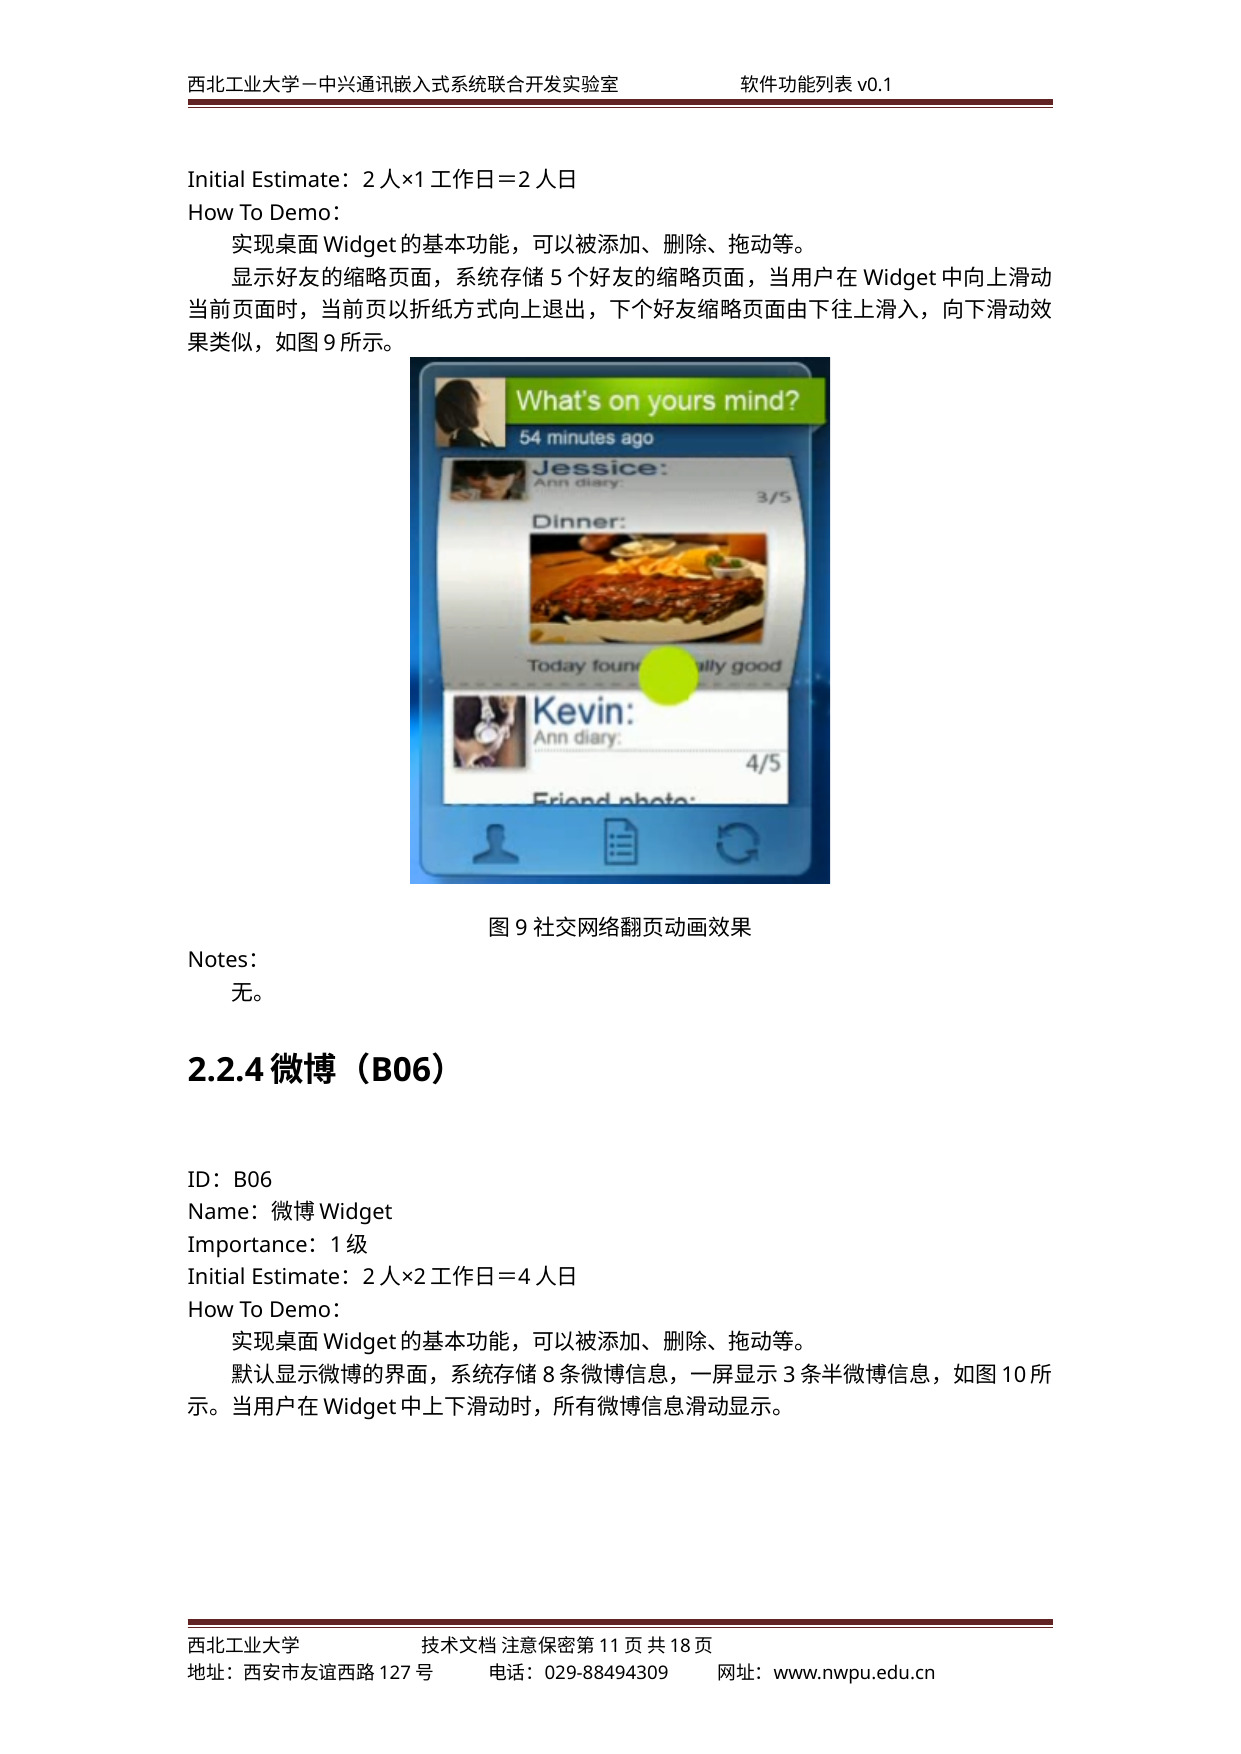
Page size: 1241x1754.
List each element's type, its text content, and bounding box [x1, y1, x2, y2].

text ID：B06 [187, 1161, 1053, 1194]
text Name：微博Widget [187, 1194, 1053, 1226]
text How To Demo： [187, 1291, 1053, 1324]
text 图9 社交网络翻页动画效果 [187, 909, 1053, 942]
text Notes： [187, 942, 1053, 974]
text 实现桌面Widget的基本功能，可以被添加、删除、拖动等。 [187, 1324, 1053, 1356]
text Initial Estimate：2人×2工作日＝4人日 [187, 1259, 1053, 1291]
subtitle 2.2.4微博（B06） [187, 1034, 1053, 1099]
text 显示好友的缩略页面，系统存储5个好友的缩略页面，当用户在Widget中向上滑动当前页面时，当前页以折纸方式向上退出，下个好友缩略页面由下往上滑入，向下滑动效果类似，如图9所示。 [187, 259, 1053, 357]
text 实现桌面Widget的基本功能，可以被添加、删除、拖动等。 [187, 227, 1053, 259]
text 无。 [187, 974, 1053, 1007]
picture [410, 357, 831, 884]
text Initial Estimate：2人×1工作日＝2人日 [187, 162, 1053, 194]
text How To Demo： [187, 194, 1053, 227]
text 默认显示微博的界面，系统存储8条微博信息，一屏显示3条半微博信息，如图10所示。当用户在Widget中上下滑动时，所有微博信息滑动显示。 [187, 1356, 1053, 1421]
text Importance：1级 [187, 1226, 1053, 1259]
